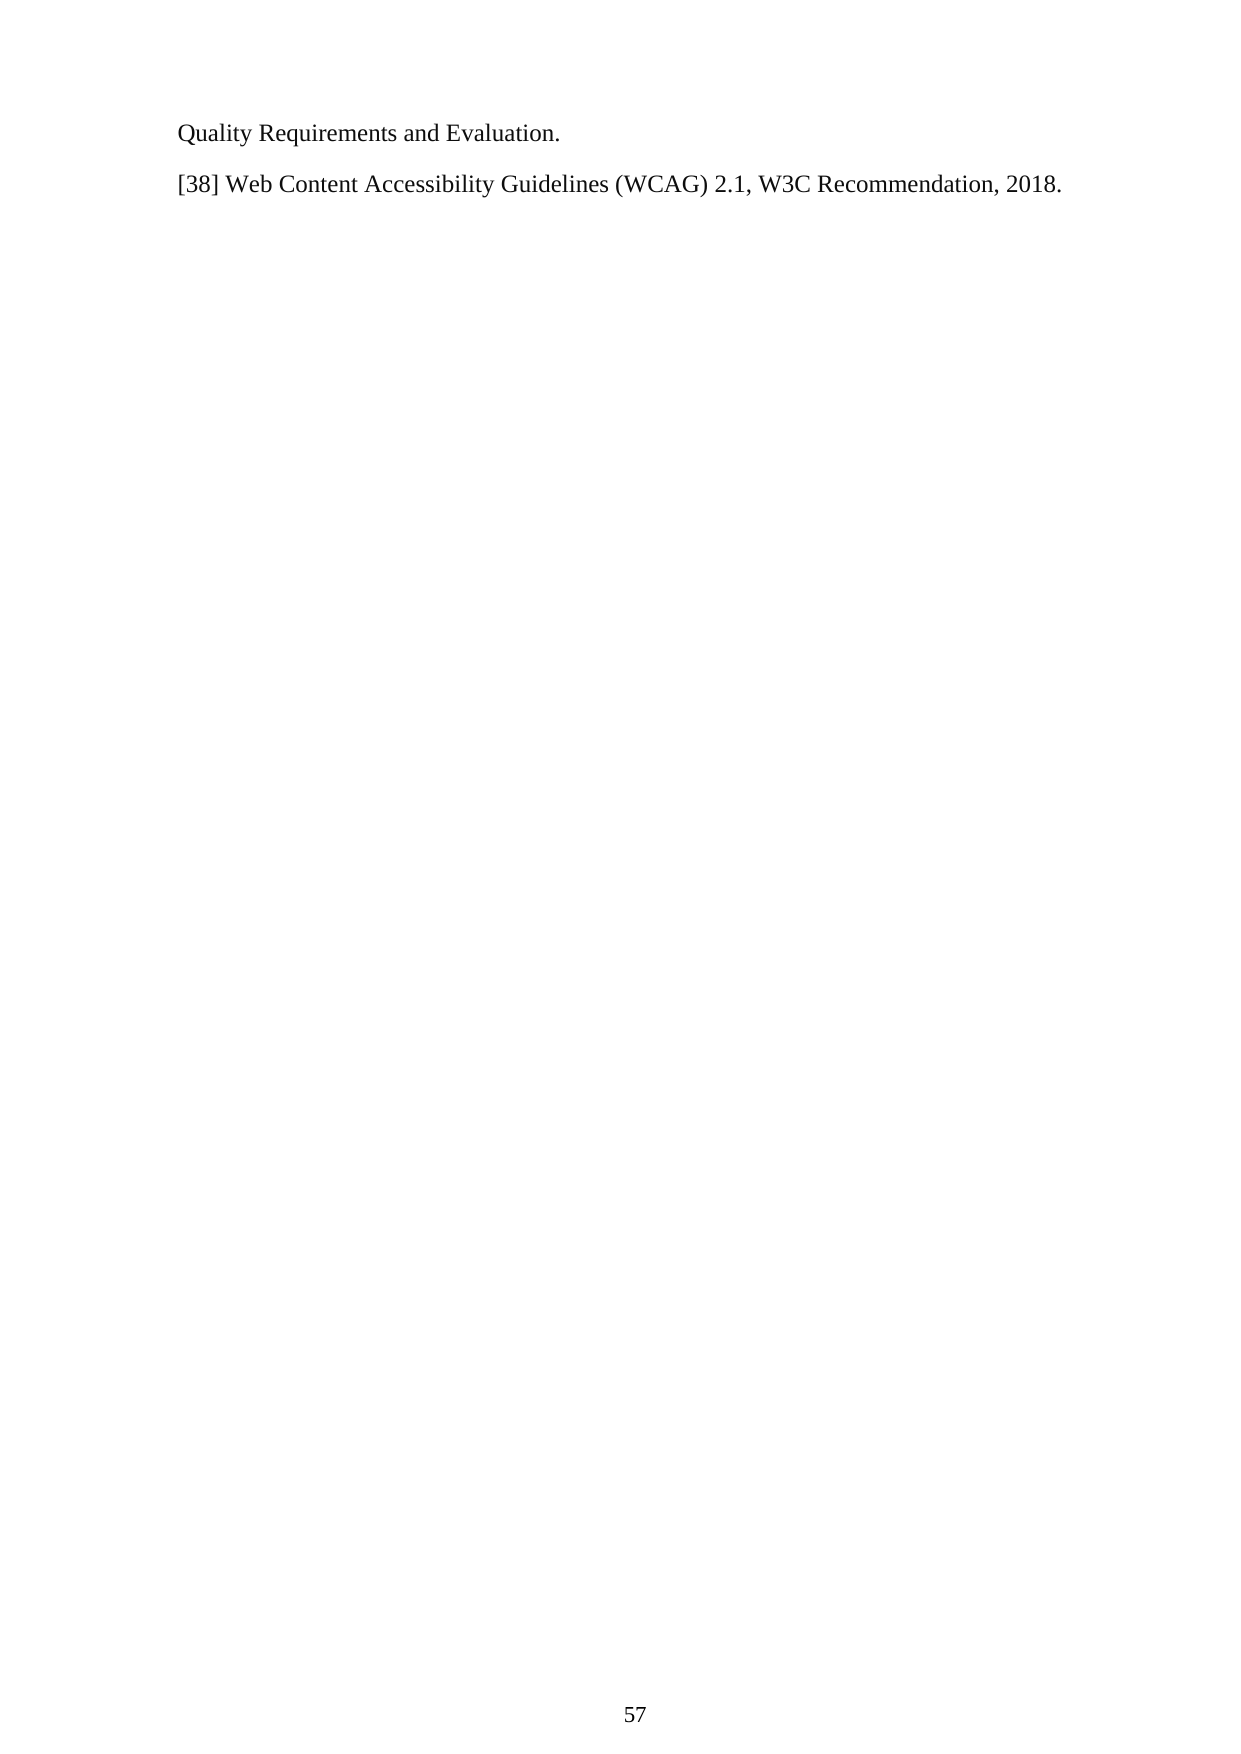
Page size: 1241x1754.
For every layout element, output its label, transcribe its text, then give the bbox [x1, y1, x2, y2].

list [38] Web Content Accessibility Guidelines (WCAG) 2.1, W3C Recommendation, 2018. [177, 169, 1077, 198]
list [177, 118, 1077, 147]
